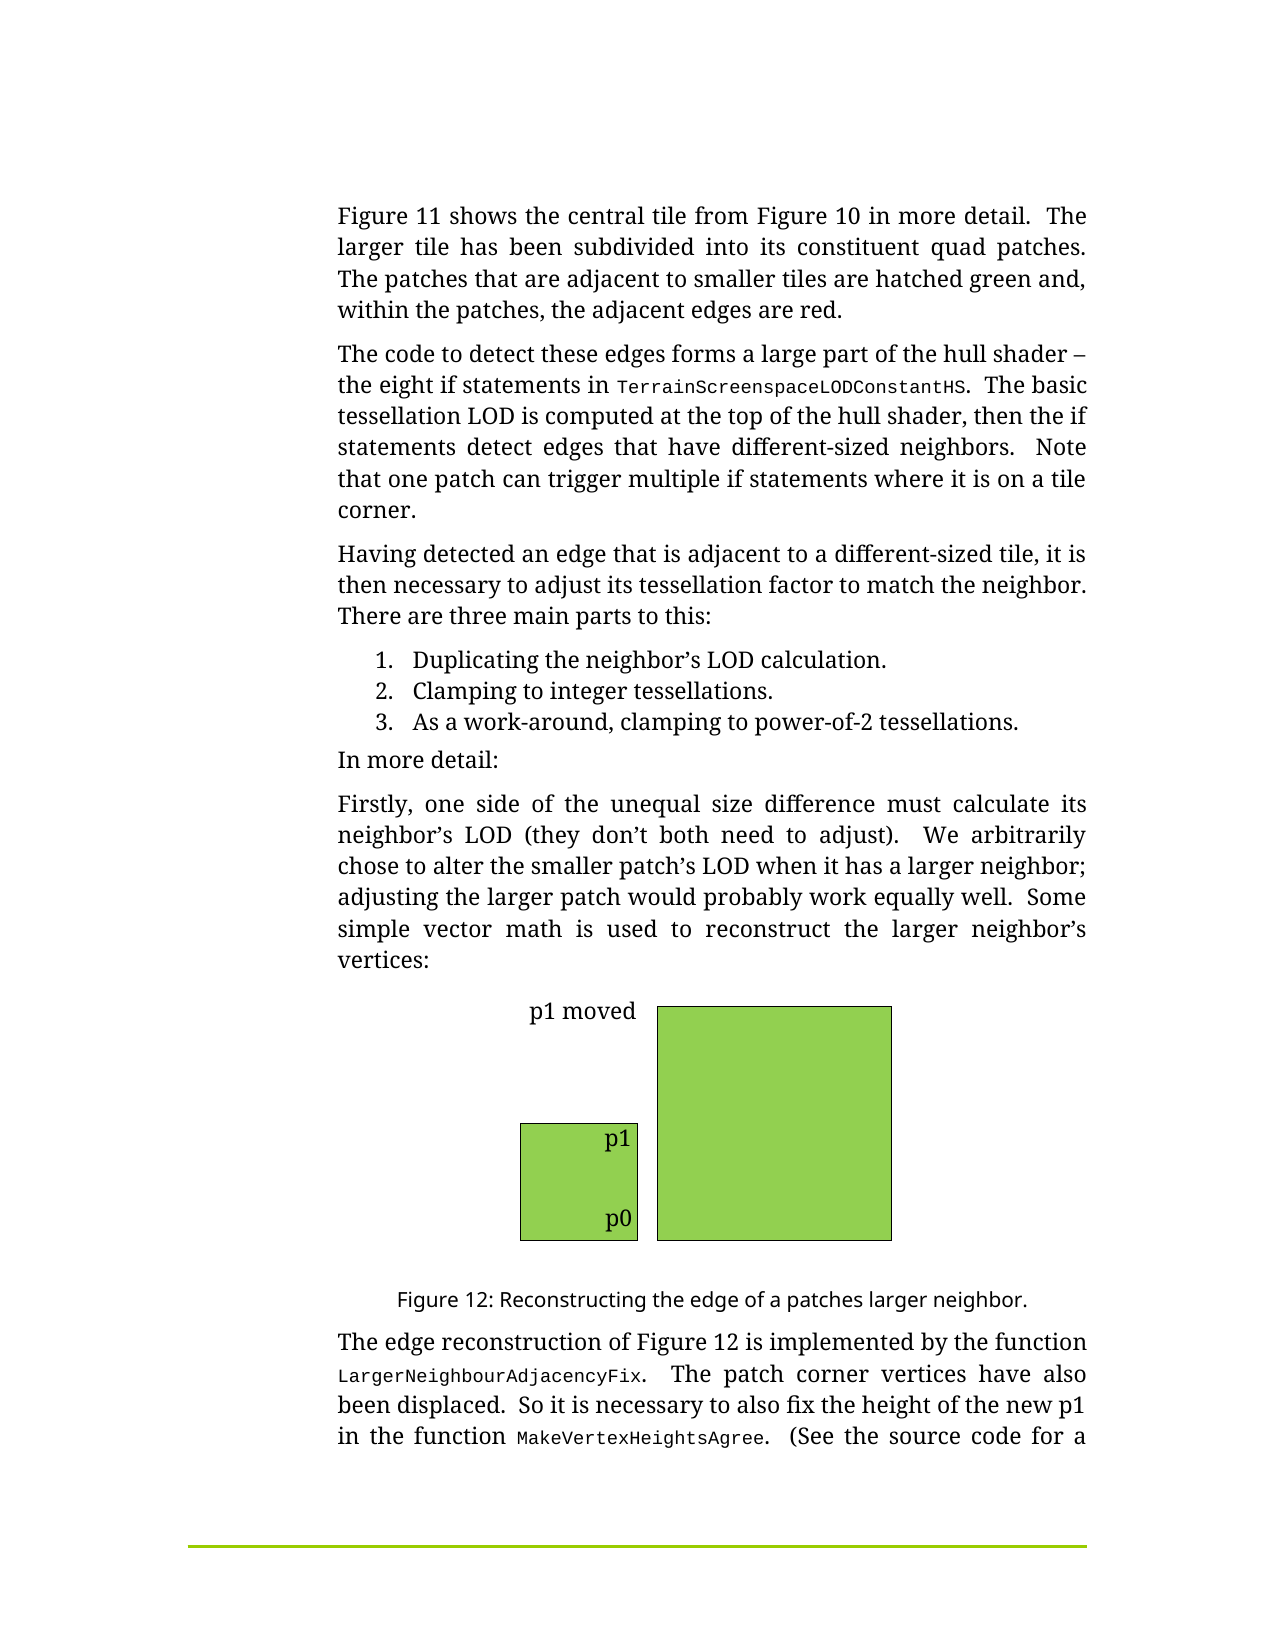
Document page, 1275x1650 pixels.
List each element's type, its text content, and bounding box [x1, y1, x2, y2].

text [337, 1326, 1087, 1451]
list Clamping to integer tessellations. [375, 675, 1087, 706]
text In more detail: [337, 744, 1087, 775]
text The code to detect these edges forms a large part of the hull shader – the eight if statements in TerrainScreenspaceLODConstantHS. The basic tessellation LOD is computed at the top of the hull shader, then the if statements detect edges that have different-sized neighbors. Note that one patch can trigger multiple if statements where it is on a tile corner. [337, 337, 1087, 525]
list Duplicating the neighbor’s LOD calculation. [375, 644, 1087, 675]
text Having detected an edge that is adjacent to a different-sized tile, it is then necessary to adjust its tessellation factor to match the neighbor. There are three main parts to this: [337, 537, 1087, 631]
text Figure 11 shows the central tile from Figure 10 in more detail. The larger tile has been subdivided into its constituent quad patches. The patches that are adjacent to smaller tiles are hatched green and, within the patches, the adjacent edges are red. [337, 200, 1087, 325]
text Firstly, one side of the unequal size difference must calculate its neighbor’s LOD (they don’t both need to adjust). We arbitrarily chose to alter the smaller patch’s LOD when it has a larger neighbor; adjusting the larger patch would probably work equally well. Some simple vector math is used to reconstruct the larger neighbor’s vertices: [337, 787, 1087, 975]
list As a work-around, clamping to power-of-2 tessellations. [375, 706, 1087, 737]
